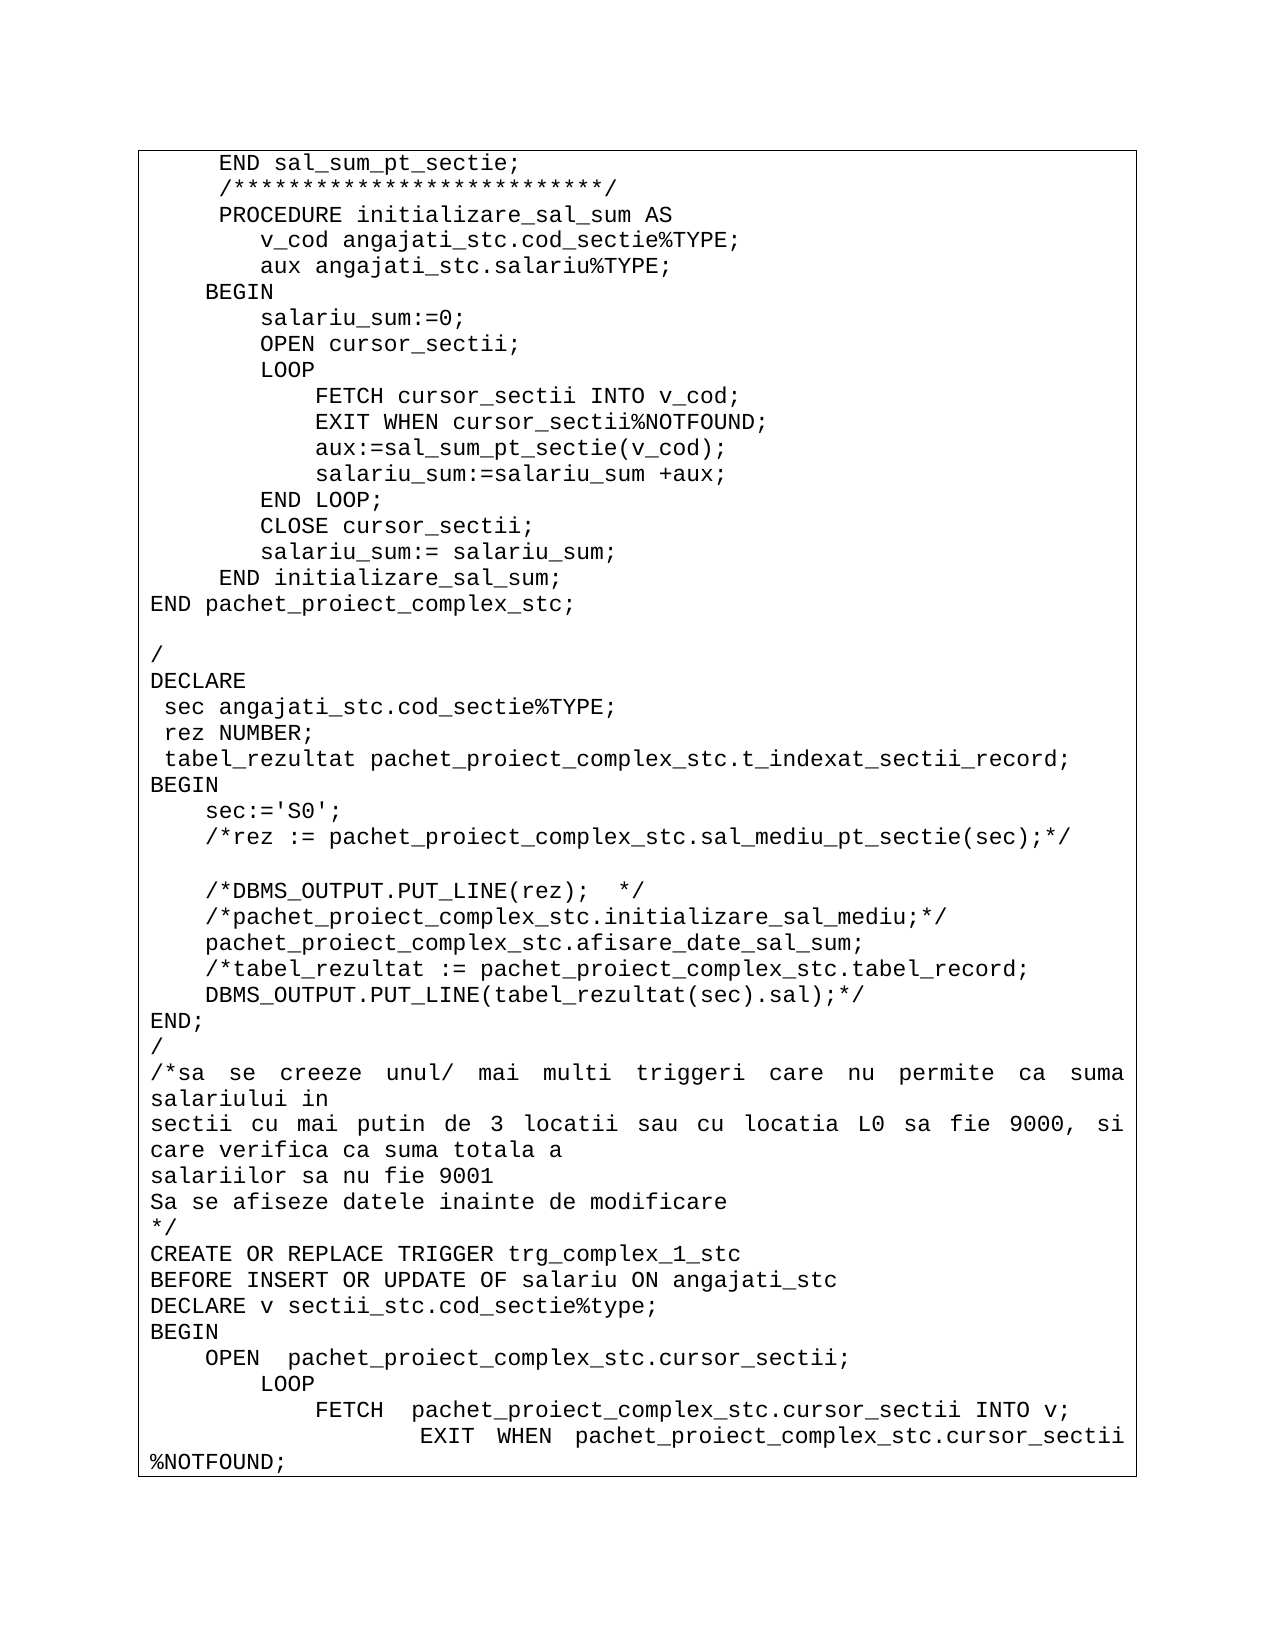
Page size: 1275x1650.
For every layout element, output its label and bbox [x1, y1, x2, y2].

table_header [139, 151, 1136, 1476]
